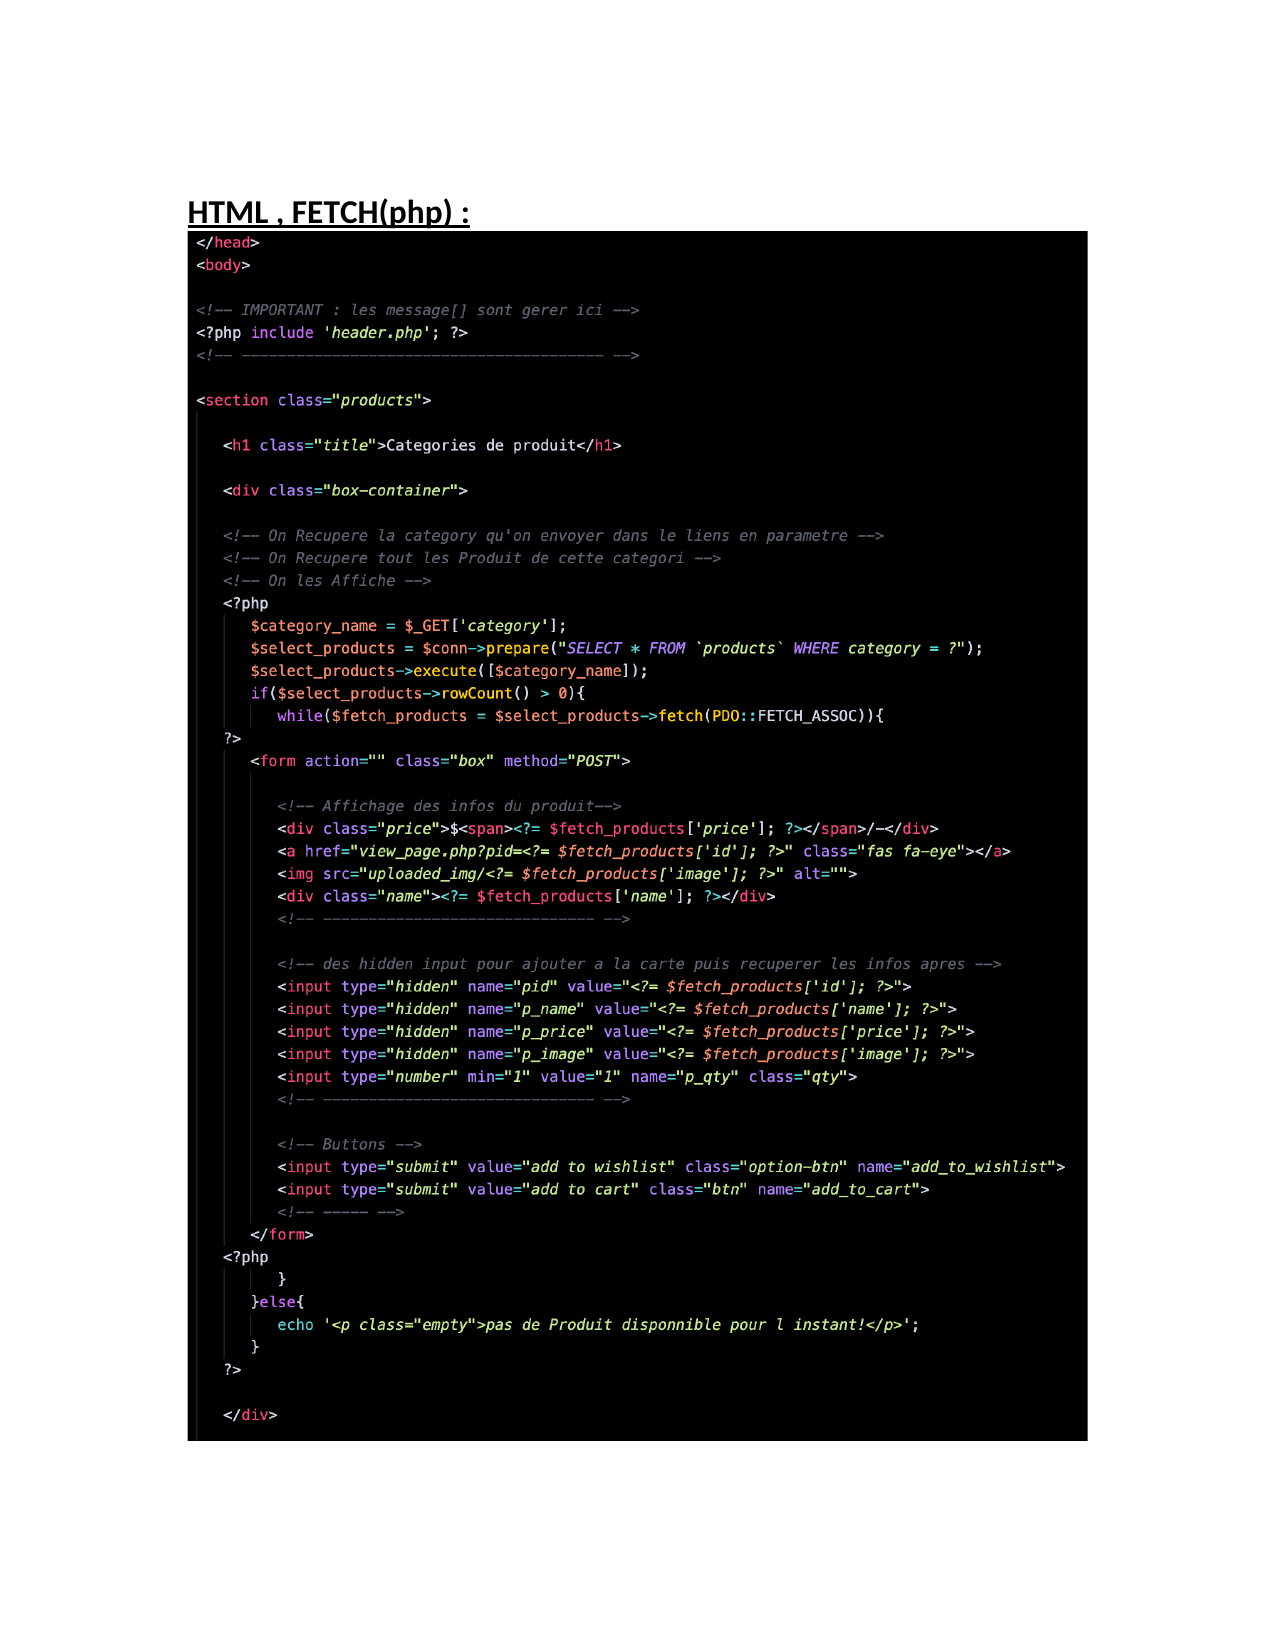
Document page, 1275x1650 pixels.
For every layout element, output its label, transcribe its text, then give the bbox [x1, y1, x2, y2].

picture [187, 231, 1088, 1441]
text HTML , FETCH(php) : [187, 191, 1087, 231]
